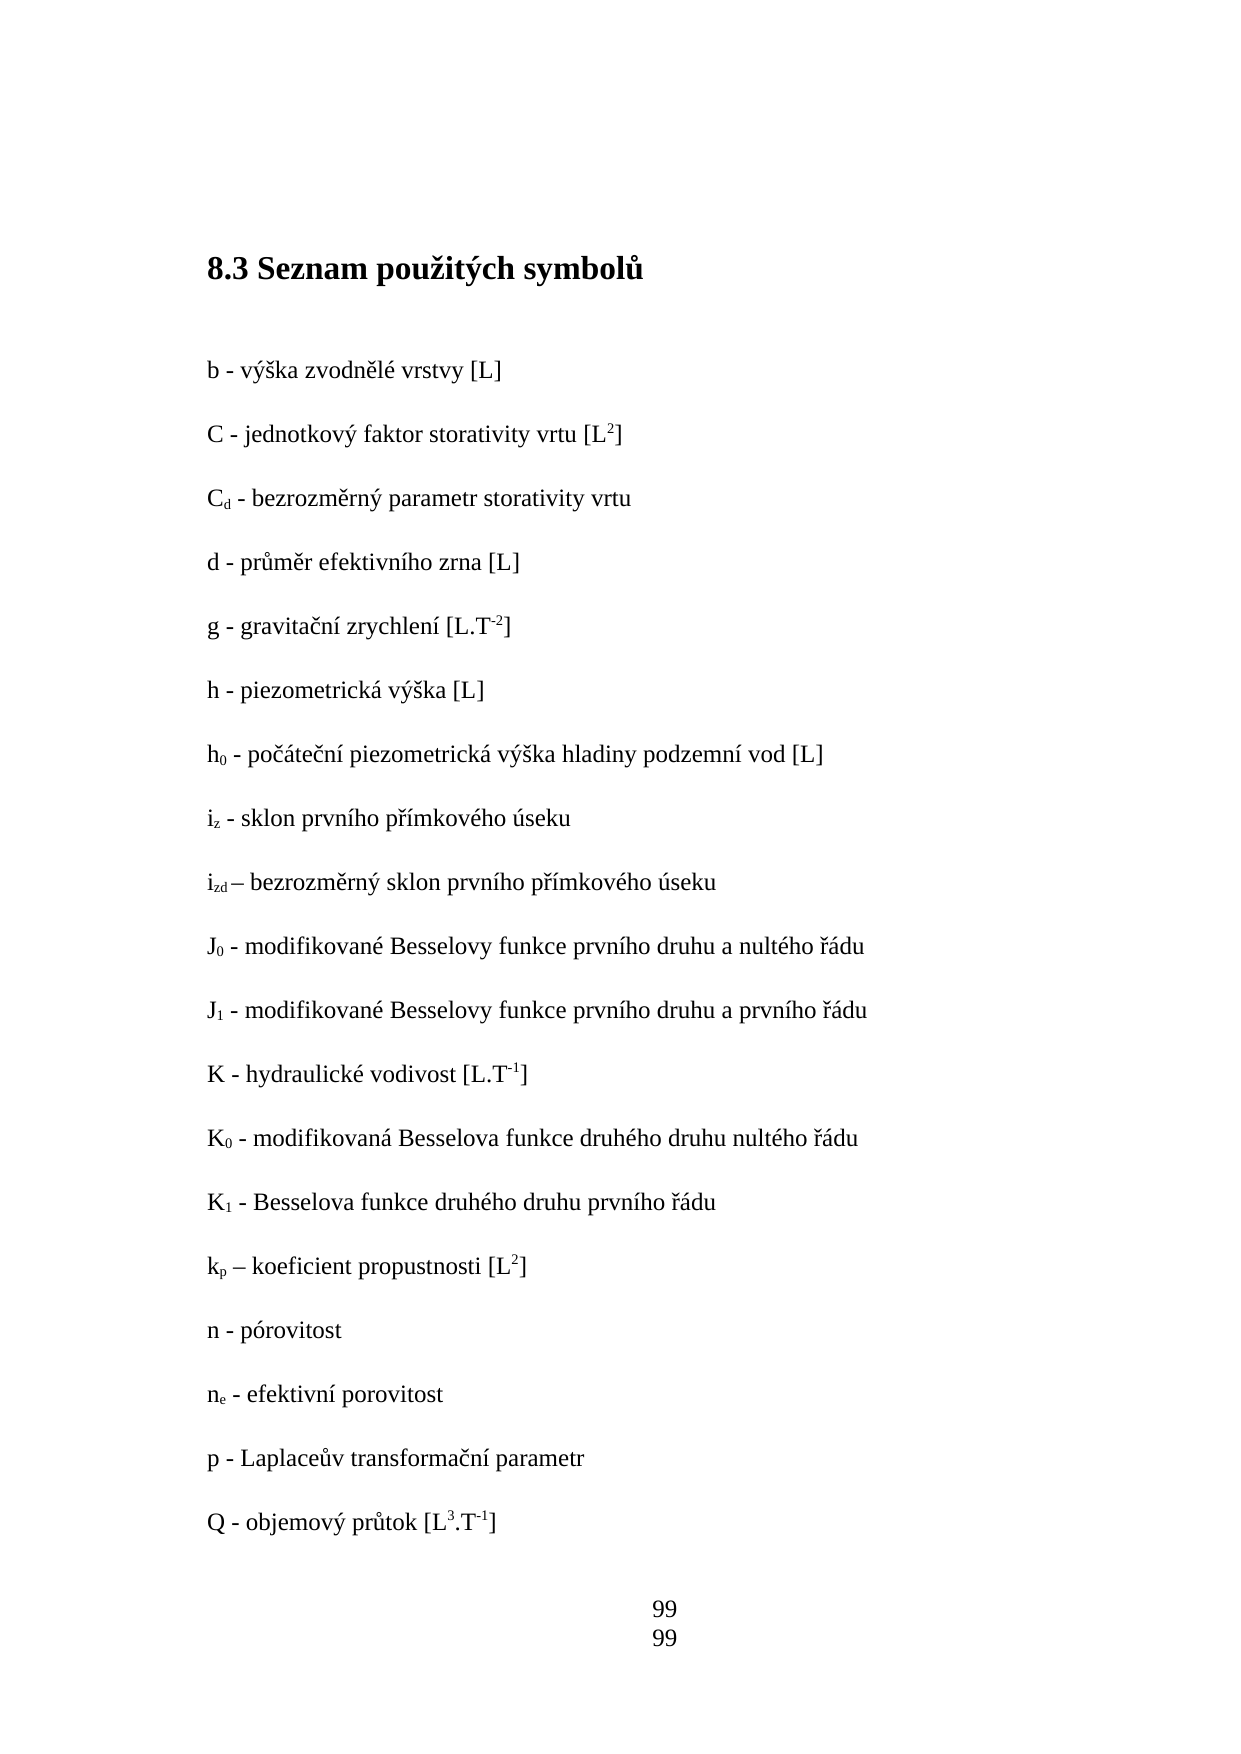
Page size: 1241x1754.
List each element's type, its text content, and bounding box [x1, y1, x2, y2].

text Q - objemový průtok [L3.T-1] [207, 1507, 1122, 1536]
text h0 - počáteční piezometrická výška hladiny podzemní vod [L] [207, 739, 1122, 768]
text ne - efektivní porovitost [207, 1379, 1122, 1408]
text d - průměr efektivního zrna [L] [207, 547, 1122, 576]
text n - pórovitost [207, 1315, 1122, 1344]
subtitle 8.3 Seznam použitých symbolů [207, 248, 1122, 286]
text kp – koeficient propustnosti [L2] [207, 1251, 1122, 1280]
text iz - sklon prvního přímkového úseku [207, 803, 1122, 832]
text K0 - modifikovaná Besselova funkce druhého druhu nultého řádu [207, 1123, 1122, 1152]
text J0 - modifikované Besselovy funkce prvního druhu a nultého řádu [207, 931, 1122, 960]
text g - gravitační zrychlení [L.T-2] [207, 611, 1122, 640]
text K1 - Besselova funkce druhého druhu prvního řádu [207, 1187, 1122, 1216]
text h - piezometrická výška [L] [207, 675, 1122, 704]
text b - výška zvodnělé vrstvy [L] [207, 356, 1122, 384]
text izd – bezrozměrný sklon prvního přímkového úseku [207, 867, 1122, 896]
text Cd - bezrozměrný parametr storativity vrtu [207, 483, 1122, 512]
text p - Laplaceův transformační parametr [207, 1443, 1122, 1472]
text K - hydraulické vodivost [L.T-1] [207, 1059, 1122, 1088]
text J1 - modifikované Besselovy funkce prvního druhu a prvního řádu [207, 995, 1122, 1024]
text C - jednotkový faktor storativity vrtu [L2] [207, 419, 1122, 448]
